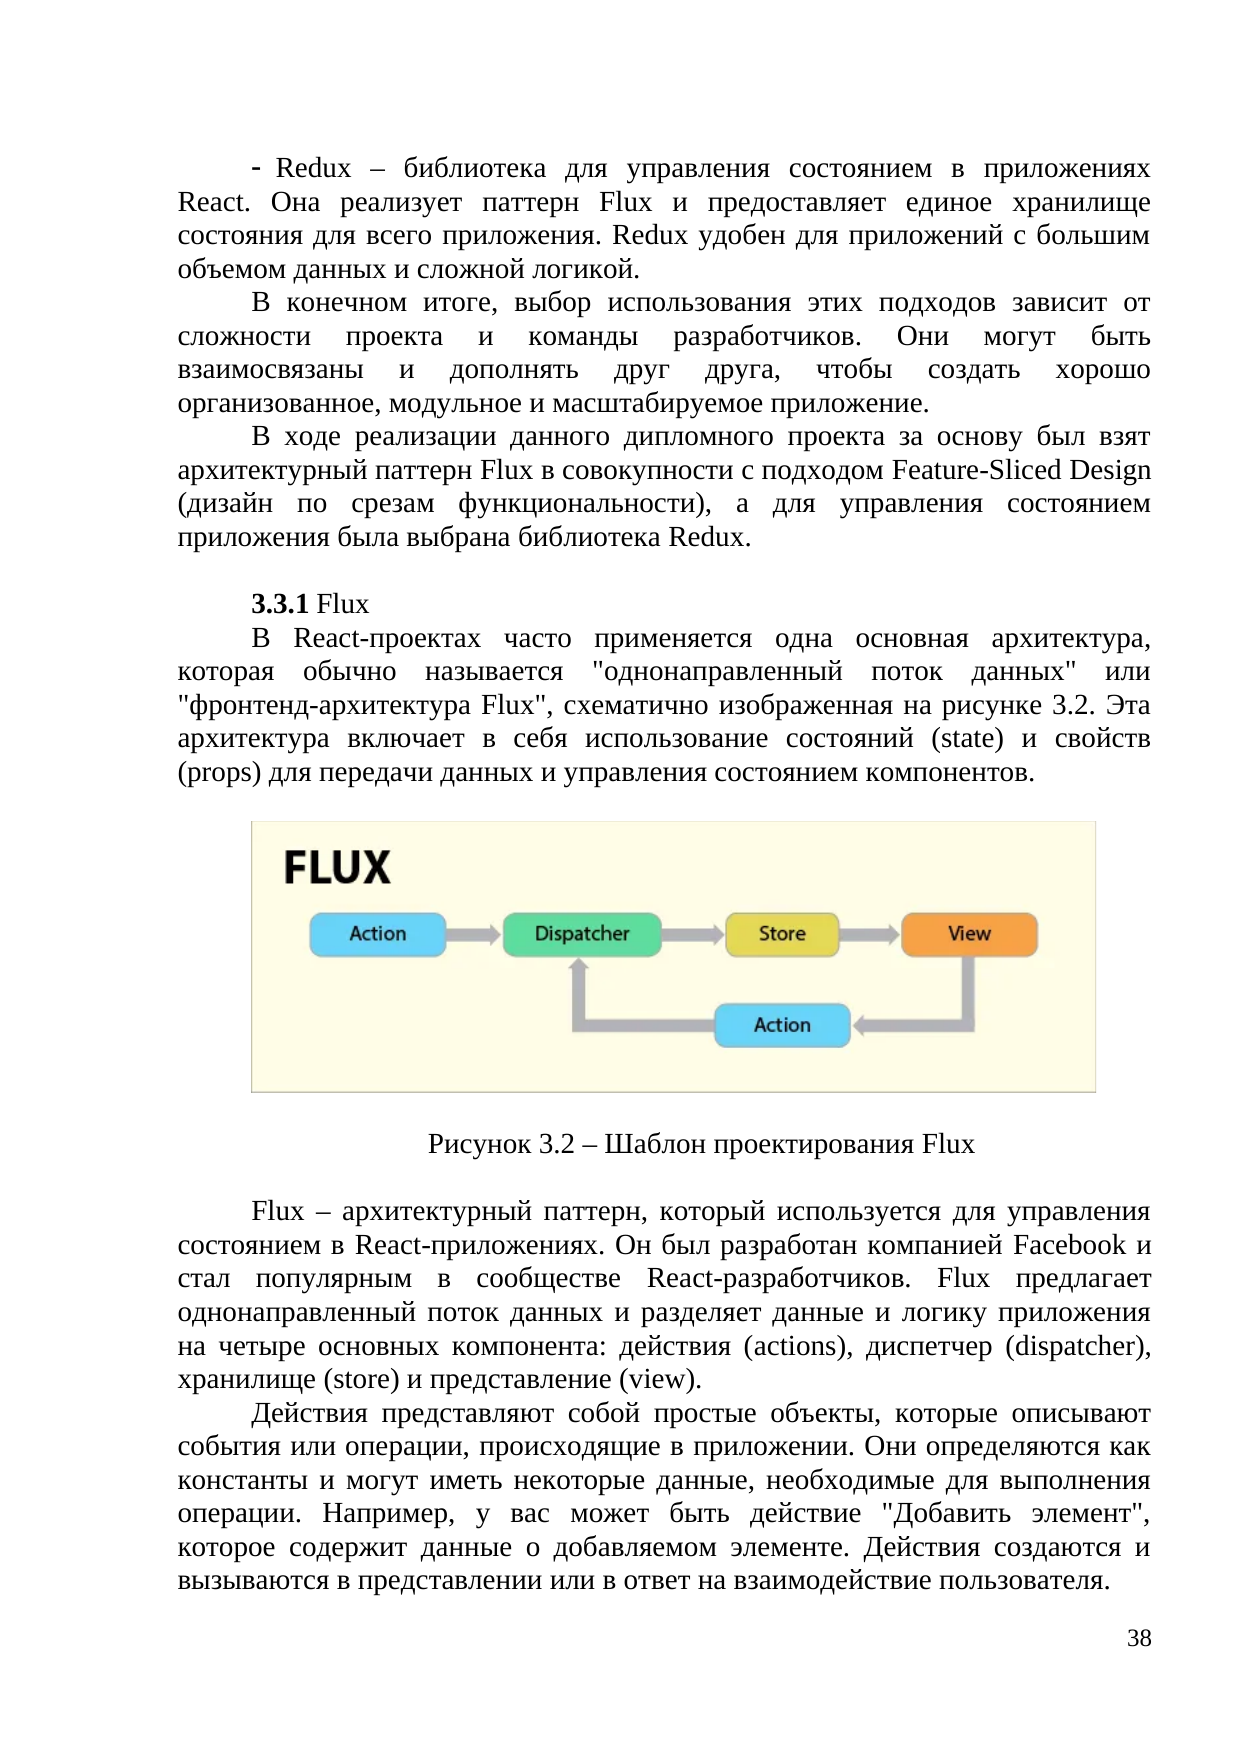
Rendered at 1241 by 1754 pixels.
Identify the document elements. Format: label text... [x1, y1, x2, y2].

text Redux – библиотека для управления состоянием в приложениях React. Она реализует паттерн Flux и предоставляет единое хранилище состояния для всего приложения. Redux удобен для приложений с большим объемом данных и сложной логикой. [177, 150, 1152, 284]
text В React-проектах часто применяется одна основная архитектура, которая обычно называется "однонаправленный поток данных" или "фронтенд-архитектура Flux", схематично изображенная на рисунке 3.2. Эта архитектура включает в себя использование состояний (state) и свойств (props) для передачи данных и управления состоянием компонентов. [177, 620, 1152, 787]
picture [251, 821, 1097, 1093]
text Рисунок 3.2 – Шаблон проектирования Flux [177, 1126, 1152, 1160]
list В конечном итоге, выбор использования этих подходов зависит от сложности проекта и команды разработчиков. Они могут быть взаимосвязаны и дополнять друг друга, чтобы создать хорошо организованное, модульное и масштабируемое приложение. [177, 284, 1152, 418]
text В ходе реализации данного дипломного проекта за основу был взят архитектурный паттерн Flux в совокупности с подходом Feature-Sliced Design (дизайн по срезам функциональности), а для управления состоянием приложения была выбрана библиотека Redux. [177, 418, 1152, 553]
title Flux [251, 586, 1152, 620]
text Действия представляют собой простые объекты, которые описывают события или операции, происходящие в приложении. Они определяются как константы и могут иметь некоторые данные, необходимые для выполнения операции. Например, у вас может быть действие "Добавить элемент", которое содержит данные о добавляемом элементе. Действия создаются и вызываются в представлении или в ответ на взаимодействие пользователя. [177, 1395, 1152, 1596]
text Flux – архитектурный паттерн, который используется для управления состоянием в React-приложениях. Он был разработан компанией Facebook и стал популярным в сообществе React-разработчиков. Flux предлагает однонаправленный поток данных и разделяет данные и логику приложения на четыре основных компонента: действия (actions), диспетчер (dispatcher), хранилище (store) и представление (view). [177, 1193, 1152, 1395]
